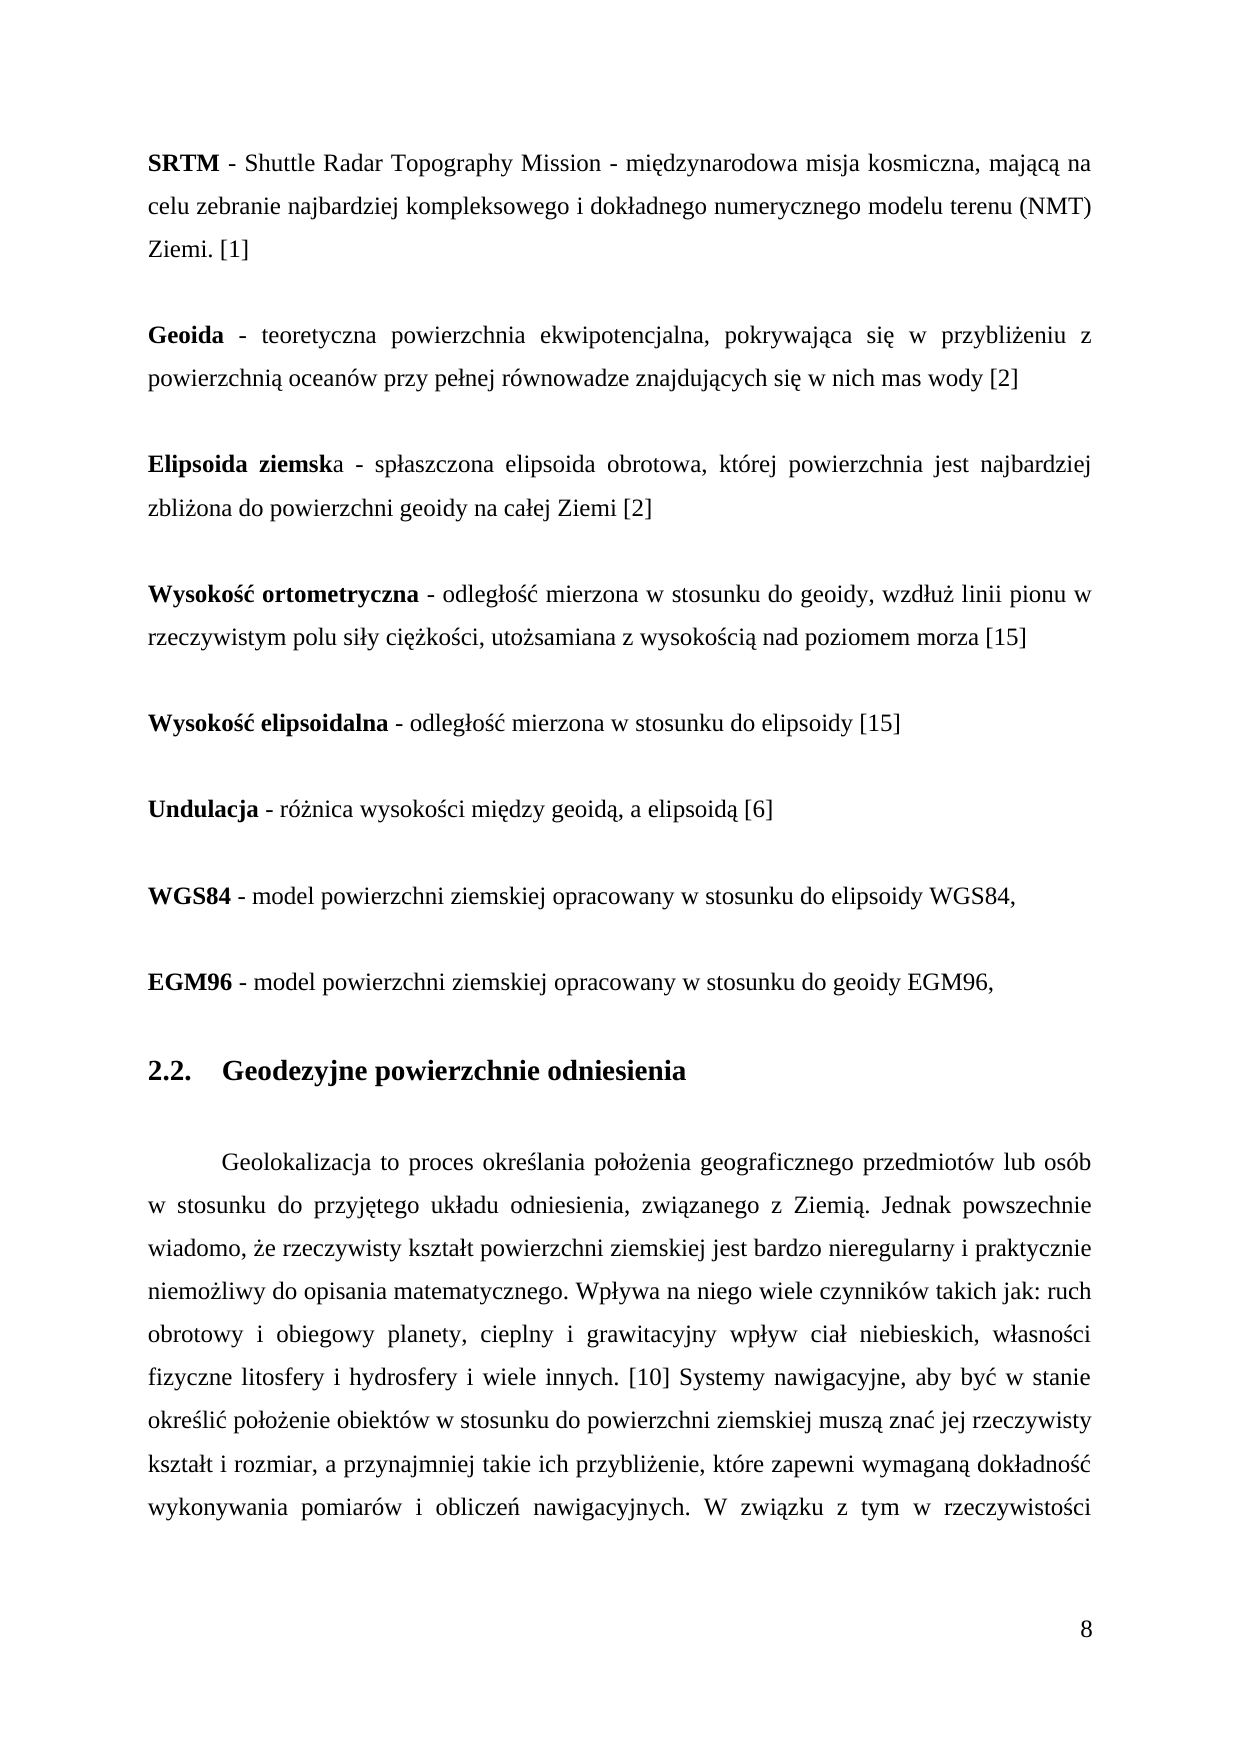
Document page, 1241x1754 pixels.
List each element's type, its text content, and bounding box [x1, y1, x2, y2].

text SRTM - Shuttle Radar Topography Mission - międzynarodowa misja kosmiczna, mającą na celu zebranie najbardziej kompleksowego i dokładnego numerycznego modelu terenu (NMT) Ziemi. [1] [148, 148, 1092, 263]
subtitle Geodezyjne powierzchnie odniesienia [148, 1053, 1092, 1087]
text Wysokość ortometryczna - odległość mierzona w stosunku do geoidy, wzdłuż linii pionu w rzeczywistym polu siły ciężkości, utożsamiana z wysokością nad poziomem morza [15] [148, 579, 1092, 651]
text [148, 1147, 1092, 1521]
text Wysokość elipsoidalna - odległość mierzona w stosunku do elipsoidy [15] [148, 708, 1092, 737]
text Elipsoida ziemska - spłaszczona elipsoida obrotowa, której powierzchnia jest najbardziej zbliżona do powierzchni geoidy na całej Ziemi [2] [148, 449, 1092, 521]
text Geoida - teoretyczna powierzchnia ekwipotencjalna, pokrywająca się w przybliżeniu z powierzchnią oceanów przy pełnej równowadze znajdujących się w nich mas wody [2] [148, 320, 1092, 392]
text WGS84 - model powierzchni ziemskiej opracowany w stosunku do elipsoidy WGS84, [148, 881, 1092, 909]
text Undulacja - różnica wysokości między geoidą, a elipsoidą [6] [148, 794, 1092, 823]
text EGM96 - model powierzchni ziemskiej opracowany w stosunku do geoidy EGM96, [148, 967, 1092, 996]
